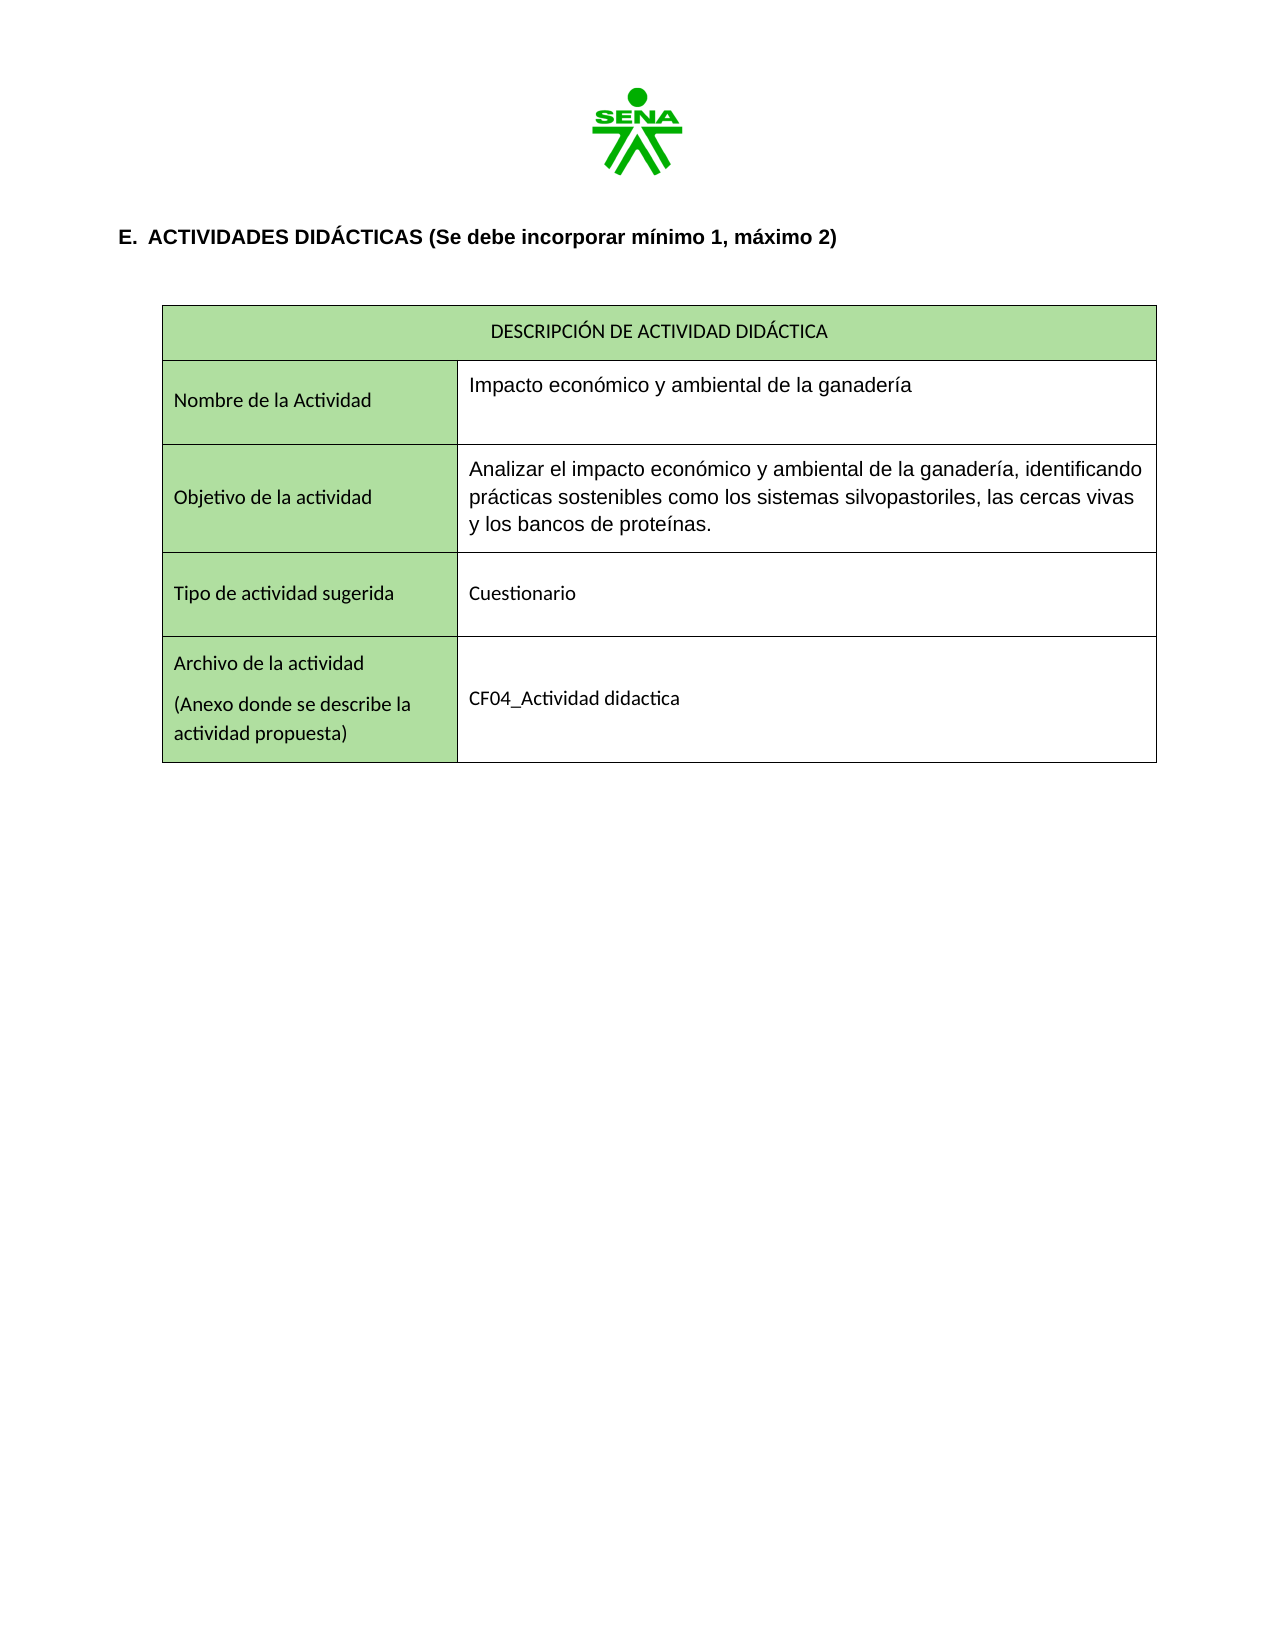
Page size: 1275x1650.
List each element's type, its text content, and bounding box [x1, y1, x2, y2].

table_cell Analizar el impacto económico y ambiental de la ganadería, identificando prácticas sostenibles como los sistemas silvopastoriles, las cercas vivas y los bancos de proteínas. [458, 445, 1156, 552]
table_cell Archivo de la actividad (Anexo donde se describe la actividad propuesta) [163, 637, 457, 762]
table_cell Impacto económico y ambiental de la ganadería [458, 361, 1156, 444]
table_cell CF04_Actividad didactica [458, 637, 1156, 762]
table_cell Tipo de actividad sugerida [163, 553, 457, 636]
table_cell Cuestionario [458, 553, 1156, 636]
table_cell Objetivo de la actividad [163, 445, 457, 552]
table_header DESCRIPCIÓN DE ACTIVIDAD DIDÁCTICA [163, 306, 1156, 360]
list ACTIVIDADES DIDÁCTICAS (Se debe incorporar mínimo 1, máximo 2) [118, 225, 1157, 249]
table_cell Nombre de la Actividad [163, 361, 457, 444]
picture [592, 87, 683, 176]
